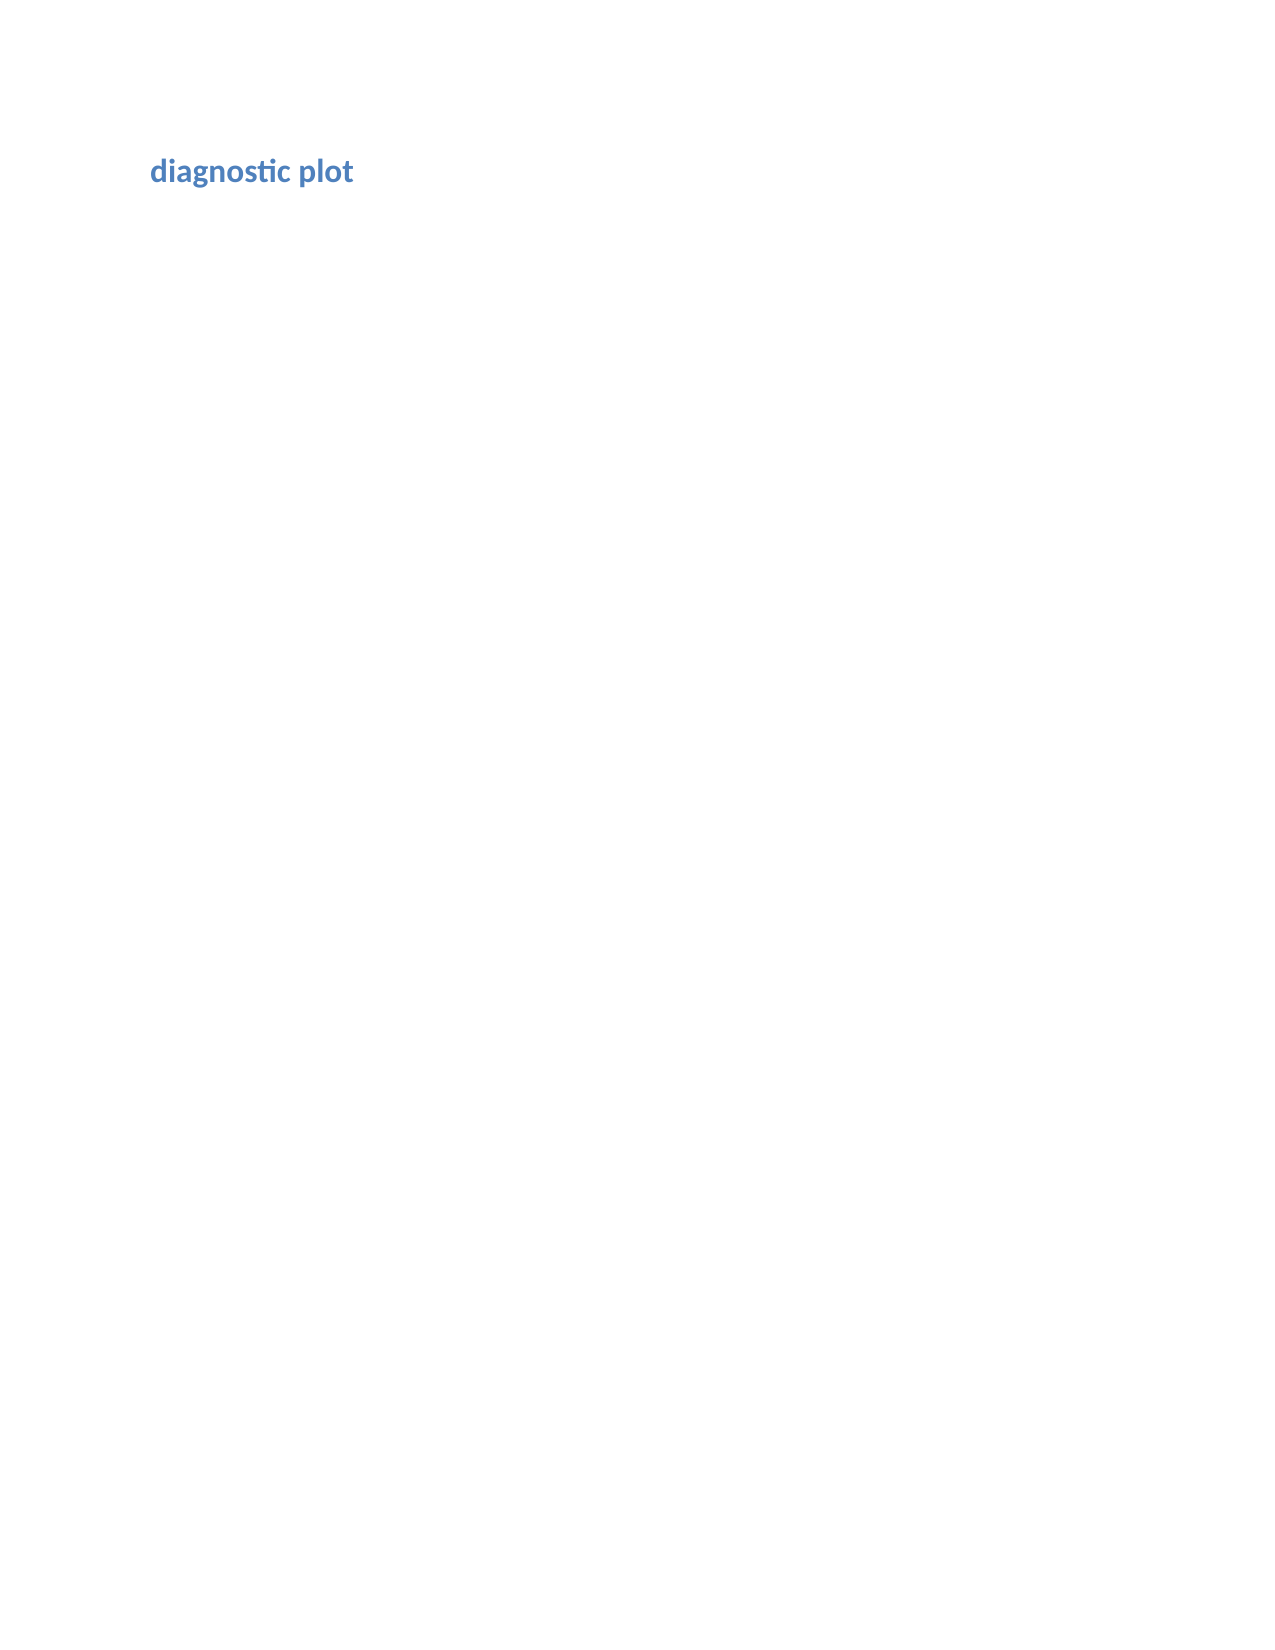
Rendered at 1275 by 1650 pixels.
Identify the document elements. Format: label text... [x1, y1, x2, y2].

subtitle diagnostic plot [150, 150, 1125, 191]
